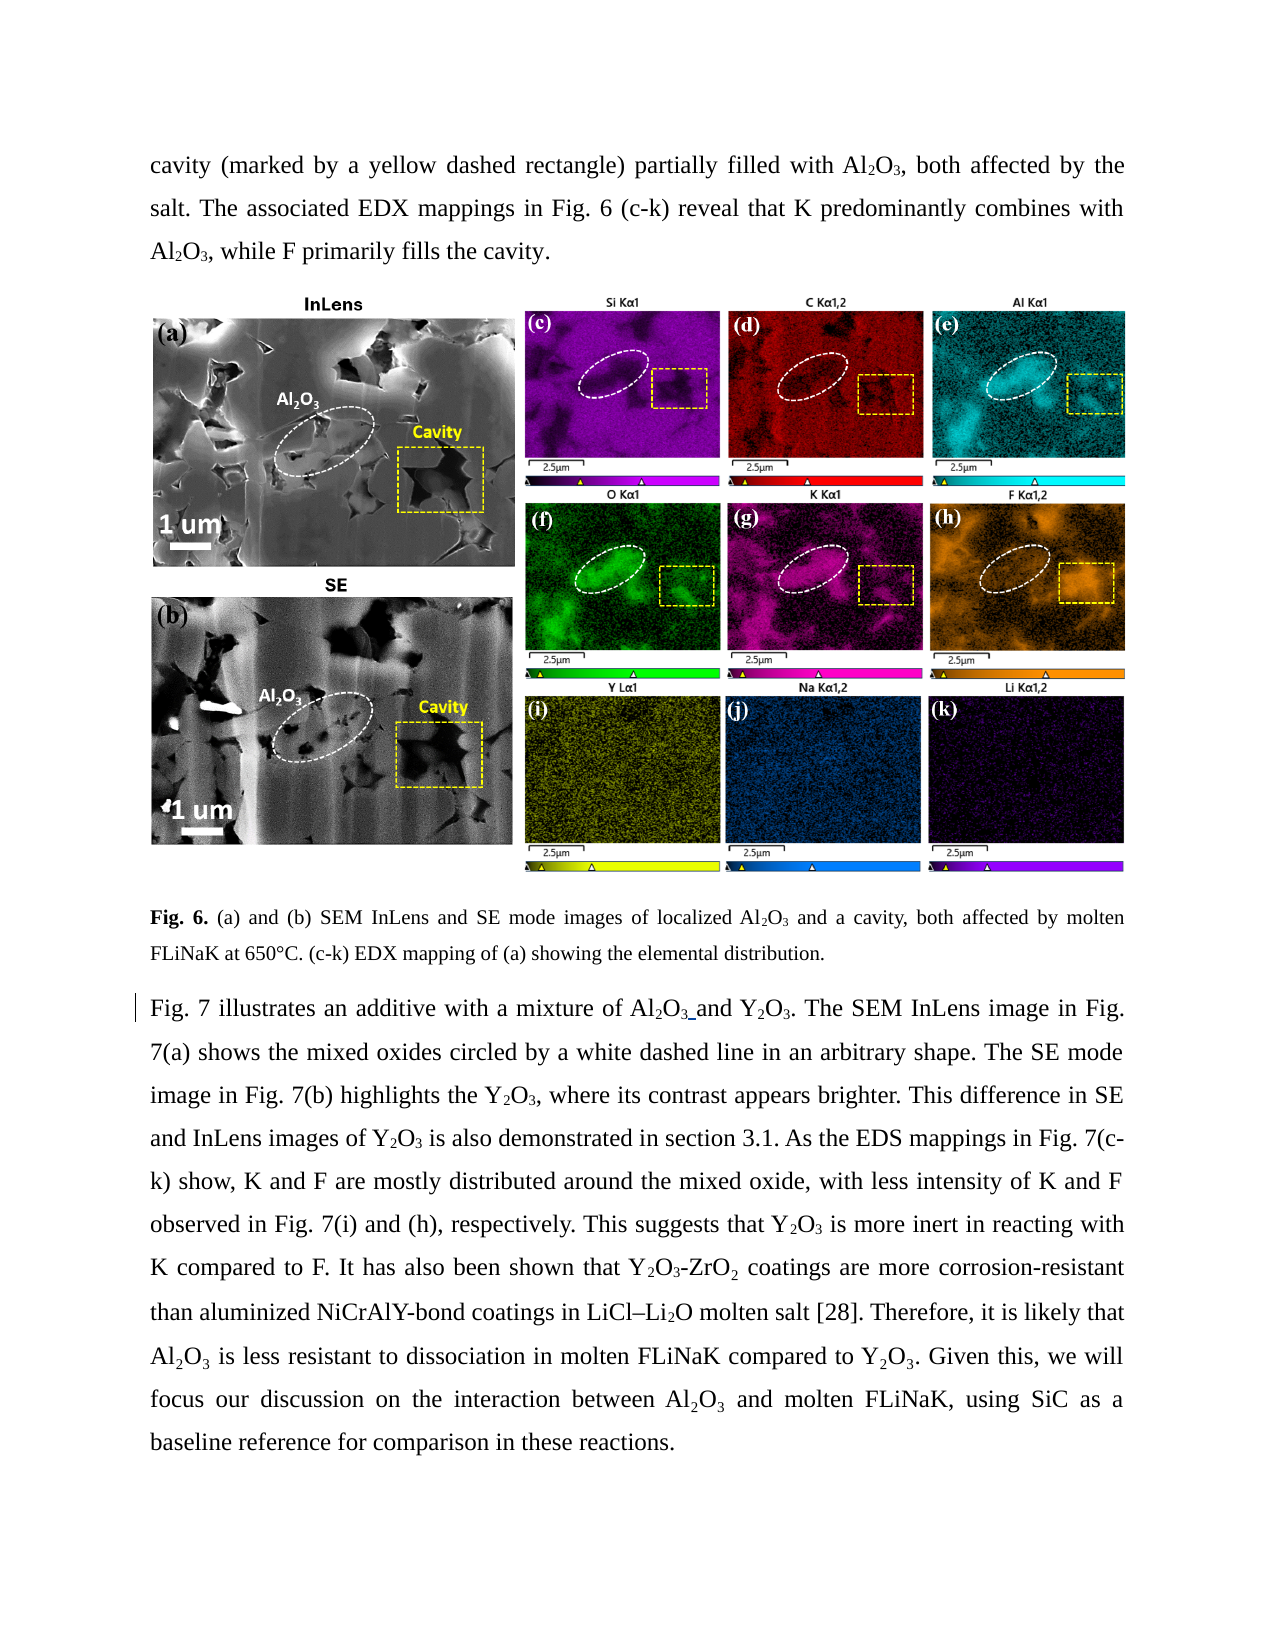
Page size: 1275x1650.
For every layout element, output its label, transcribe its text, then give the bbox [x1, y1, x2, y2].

text Fig. 6. (a) and (b) SEM InLens and SE mode images of localized Al2O3 and a cavity, both affected by molten FLiNaK at 650°C. (c-k) EDX mapping of (a) showing the elemental distribution. [150, 905, 1125, 965]
picture [150, 296, 1125, 873]
text Fig. 7 illustrates an additive with a mixture of Al2O3and Y2O3. The SEM InLens image in Fig. 7(a) shows the mixed oxides circled by a white dashed line in an arbitrary shape. The SE mode image in Fig. 7(b) highlights the Y2O3, where its contrast appears brighter. This difference in SE and InLens images of Y2O3 is also demonstrated in section 3.1. As the EDS mappings in Fig. 7(c-k) show, K and F are mostly distributed around the mixed oxide, with less intensity of K and F observed in Fig. 7(i) and (h), respectively. This suggests that Y2O3 is more inert in reacting with K compared to F. It has also been shown that Y2O3-ZrO₂ coatings are more corrosion-resistant than aluminized NiCrAlY-bond coatings in LiCl–Li2O molten salt [28]. Therefore, it is likely that Al₂O₃ is less resistant to dissociation in molten FLiNaK compared to Y₂O₃. Given this, we will focus our discussion on the interaction between Al₂O₃ and molten FLiNaK, using SiC as a baseline reference for comparison in these reactions. [150, 993, 1125, 1456]
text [150, 150, 1125, 265]
